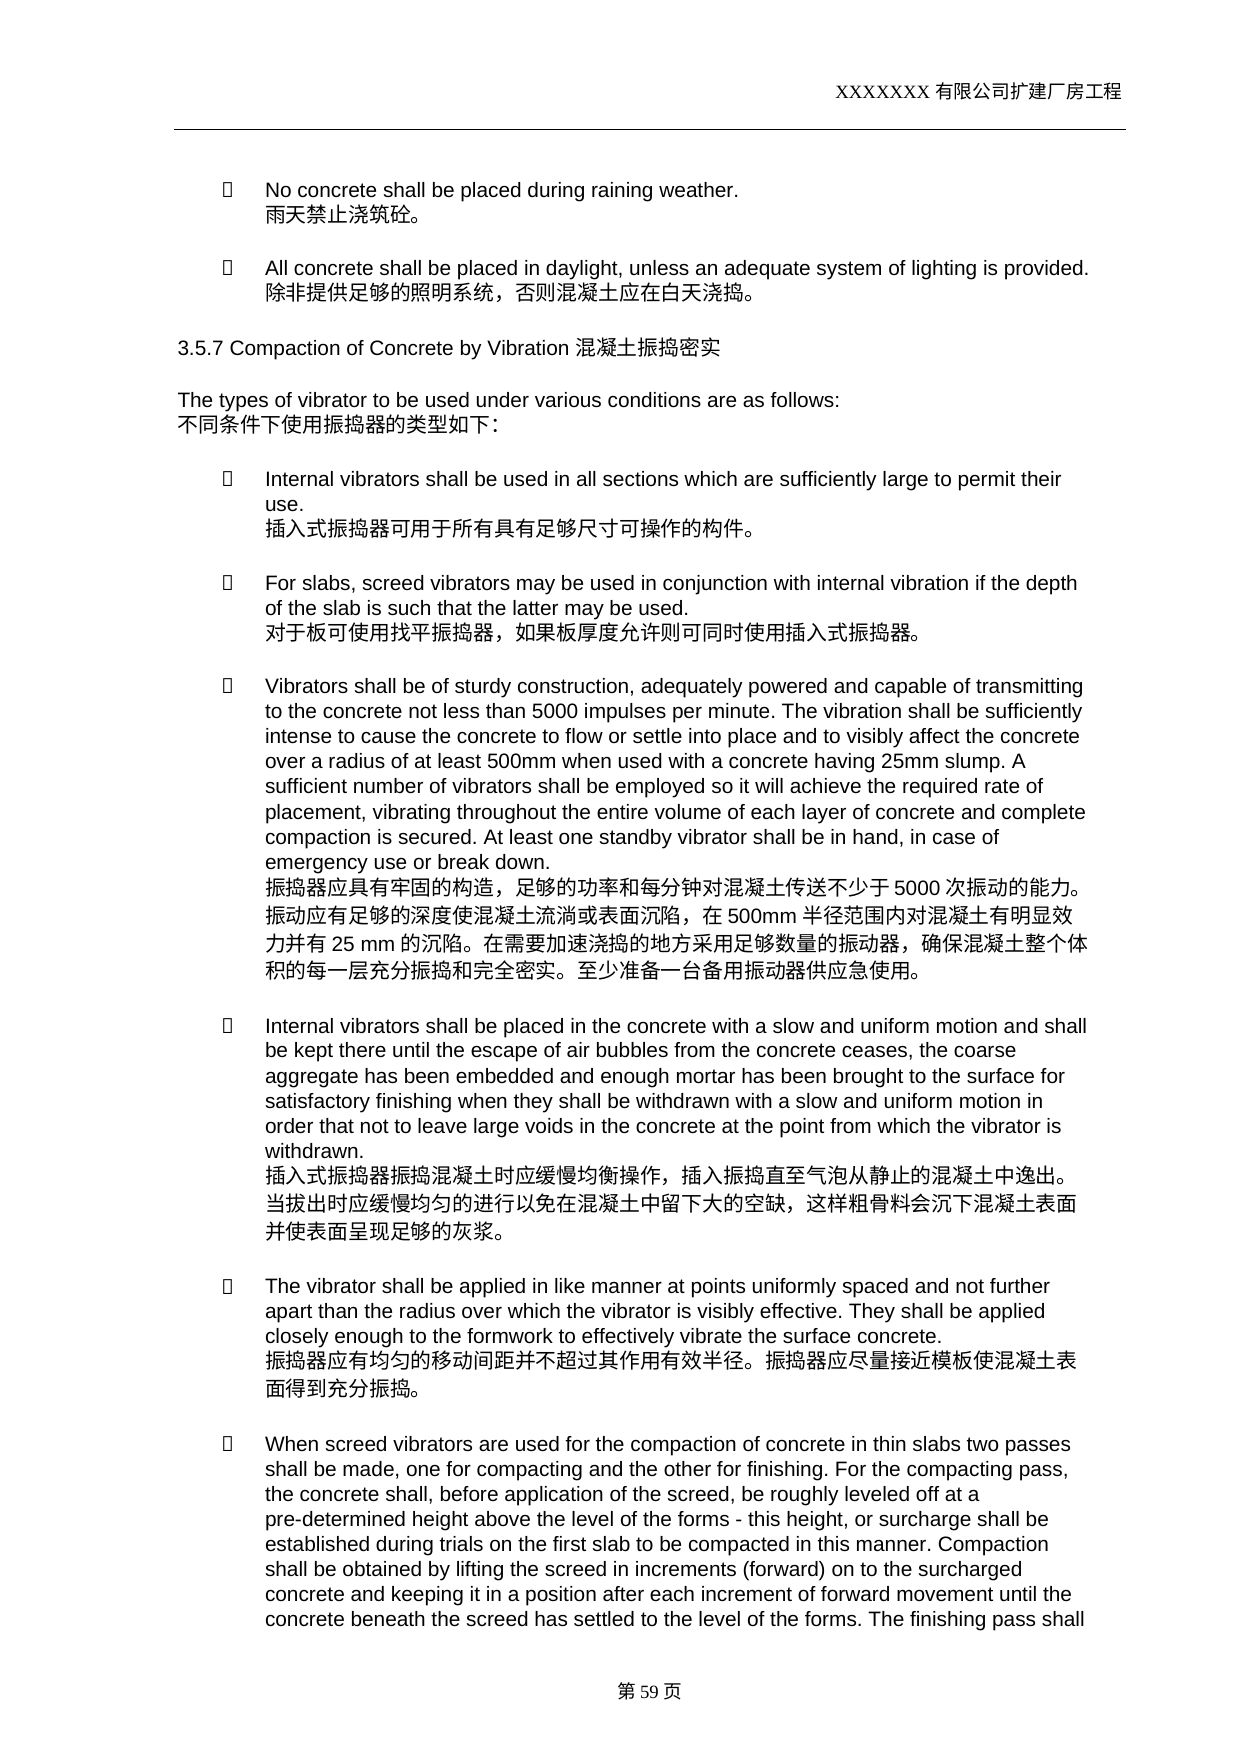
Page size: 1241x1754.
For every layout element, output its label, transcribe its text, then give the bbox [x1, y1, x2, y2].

text aggregate has been embedded and enough mortar has been brought to the surface for [265, 1063, 1240, 1088]
text When screed vibrators are used for the compaction of concrete in thin slabs two passes [265, 1431, 1240, 1456]
text 并使表面呈现足够的灰浆。 [265, 1217, 1240, 1245]
text compaction is secured. At least one standby vibrator shall be in hand, in case of [265, 824, 1240, 849]
text pre-determined height above the level of the forms - this height, or surcharge shall be [265, 1506, 1240, 1531]
text  [221, 1275, 264, 1299]
text be kept there until the escape of air bubbles from the concrete ceases, the coarse [265, 1038, 1240, 1063]
text The types of vibrator to be used under various conditions are as follows: [177, 388, 1240, 413]
text established during trials on the first slab to be compacted in this manner. Compaction [265, 1531, 1240, 1556]
text 除非提供足够的照明系统，否则混凝土应在白天浇捣。 [265, 281, 1240, 306]
text 对于板可使用找平振捣器，如果板厚度允许则可同时使用插入式振捣器。 [265, 620, 1240, 645]
text placement, vibrating throughout the entire volume of each layer of concrete and complete [265, 799, 1240, 824]
text  [221, 1432, 264, 1457]
text The vibrator shall be applied in like manner at points uniformly spaced and not further [265, 1274, 1240, 1299]
text emergency use or break down. [265, 849, 1240, 874]
text shall be made, one for compacting and the other for finishing. For the compacting pass, [265, 1456, 1240, 1481]
text 面得到充分振捣。 [265, 1374, 1240, 1402]
text the concrete shall, before application of the screed, be roughly leveled off at a [265, 1481, 1240, 1506]
text  [221, 1014, 264, 1038]
text use. [265, 491, 1240, 516]
text withdrawn. [265, 1138, 1240, 1163]
text of the slab is such that the latter may be used. [265, 595, 1240, 620]
text shall be obtained by lifting the screed in increments (forward) on to the surcharged [265, 1556, 1240, 1582]
text Internal vibrators shall be used in all sections which are sufficiently large to permit their [265, 467, 1240, 491]
text closely enough to the formwork to effectively vibrate the surface concrete. [265, 1324, 1240, 1349]
text For slabs, screed vibrators may be used in conjunction with internal vibration if the depth [265, 571, 1240, 595]
text order that not to leave large voids in the concrete at the point from which the vibrator is [265, 1113, 1240, 1138]
text 积的每一层充分振捣和完全密实。至少准备一台备用振动器供应急使用。 [265, 958, 1240, 984]
text  [221, 178, 264, 202]
text All concrete shall be placed in daylight, unless an adequate system of lighting is provided. [265, 256, 1240, 281]
text  [221, 571, 264, 595]
text satisfactory finishing when they shall be withdrawn with a slow and uniform motion in [265, 1088, 1240, 1113]
text 雨天禁止浇筑砼。 [265, 202, 1240, 227]
text 插入式振捣器可用于所有具有足够尺寸可操作的构件。 [265, 516, 1240, 541]
text concrete beneath the screed has settled to the level of the forms. The finishing pass shall [265, 1607, 1240, 1632]
text  [221, 257, 264, 281]
text 插入式振捣器振捣混凝土时应缓慢均衡操作，插入振捣直至气泡从静止的混凝土中逸出。 [265, 1163, 1240, 1188]
text sufficient number of vibrators shall be employed so it will achieve the required rate of [265, 774, 1240, 799]
text 3.5.7 Compaction of Concrete by Vibration 混凝土振捣密实 [177, 336, 1240, 361]
text 不同条件下使用振捣器的类型如下： [177, 413, 1240, 438]
text XXXXXXX 有限公司扩建厂房工程 [835, 82, 1240, 103]
text intense to cause the concrete to flow or settle into place and to visibly affect the concrete [265, 724, 1240, 749]
text 当拔出时应缓慢均匀的进行以免在混凝土中留下大的空缺，这样粗骨料会沉下混凝土表面 [265, 1188, 1240, 1217]
text  [221, 467, 264, 491]
text apart than the radius over which the vibrator is visibly effective. They shall be applied [265, 1299, 1240, 1324]
text Vibrators shall be of sturdy construction, adequately powered and capable of transmitting [265, 674, 1240, 698]
text 振捣器应具有牢固的构造，足够的功率和每分钟对混凝土传送不少于5000 次振动的能力。 [265, 874, 1240, 901]
text Internal vibrators shall be placed in the concrete with a slow and uniform motion and shall [265, 1013, 1240, 1038]
text concrete and keeping it in a position after each increment of forward movement until the [265, 1582, 1240, 1607]
text 振捣器应有均匀的移动间距并不超过其作用有效半径。振捣器应尽量接近模板使混凝土表 [265, 1349, 1240, 1374]
text 第 59 页 [617, 1682, 1240, 1702]
text 力并有25 mm 的沉陷。在需要加速浇捣的地方采用足够数量的振动器，确保混凝土整个体 [265, 929, 1240, 958]
text over a radius of at least 500mm when used with a concrete having 25mm slump. A [265, 749, 1240, 774]
text to the concrete not less than 5000 impulses per minute. The vibration shall be sufficiently [265, 698, 1240, 724]
text  [221, 674, 264, 699]
text 振动应有足够的深度使混凝土流淌或表面沉陷，在500mm 半径范围内对混凝土有明显效 [265, 901, 1240, 929]
text No concrete shall be placed during raining weather. [265, 178, 1240, 202]
